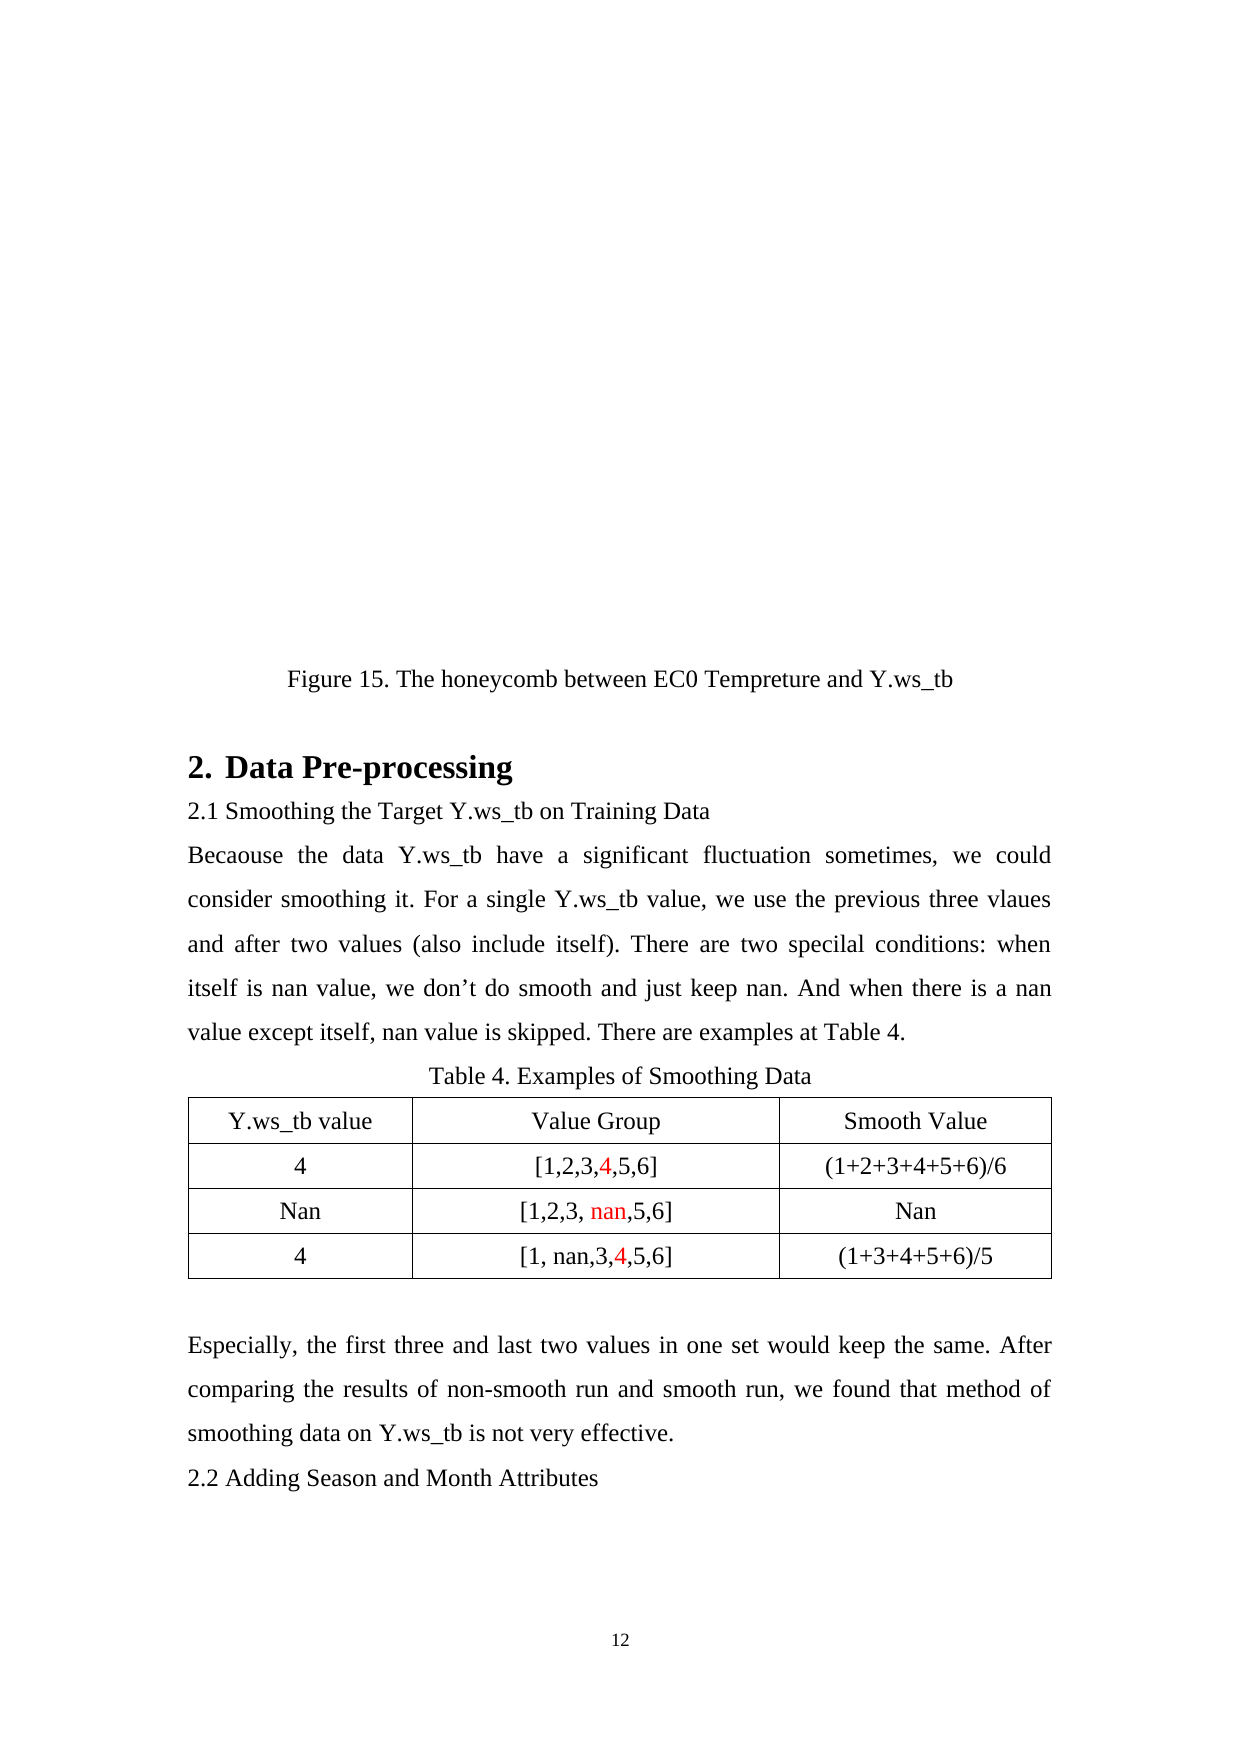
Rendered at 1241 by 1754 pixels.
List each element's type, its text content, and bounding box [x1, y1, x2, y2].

table_cell Nan [189, 1189, 412, 1233]
table_cell (1+2+3+4+5+6)/6 [780, 1144, 1051, 1187]
table_cell (1+3+4+5+6)/5 [780, 1234, 1051, 1278]
table_header Y.ws_tb value [189, 1098, 412, 1142]
list Adding Season and Month Attributes [187, 1455, 1053, 1499]
text 2.1 Smoothing the Target Y.ws_tb on Training Data [187, 789, 1053, 833]
table_header Smooth Value [780, 1098, 1051, 1142]
text Especially, the first three and last two values in one set would keep the same. After comparing the results of non-smooth run and smooth run, we found that method of smoothing data on Y.ws_tb is not very effective. [187, 1323, 1053, 1455]
table_cell 4 [189, 1234, 412, 1278]
table_cell Nan [780, 1189, 1051, 1233]
text Figure 15. The honeycomb between EC0 Tempreture and Y.ws_tb [187, 657, 1053, 701]
table_cell [1,2,3, nan,5,6] [413, 1189, 779, 1233]
table_header Value Group [413, 1098, 779, 1142]
text Becaouse the data Y.ws_tb have a significant fluctuation sometimes, we could consider smoothing it. For a single Y.ws_tb value, we use the previous three vlaues and after two values (also include itself). There are two specilal conditions: when itself is nan value, we don’t do smooth and just keep nan. And when there is a nan value except itself, nan value is skipped. There are examples at Table 4. [187, 833, 1053, 1053]
table_cell [1,2,3,4,5,6] [413, 1144, 779, 1187]
table_cell 4 [189, 1144, 412, 1187]
text Table 4. Examples of Smoothing Data [187, 1053, 1053, 1097]
table_cell [1, nan,3,4,5,6] [413, 1234, 779, 1278]
list Data Pre-processing [187, 745, 1053, 789]
